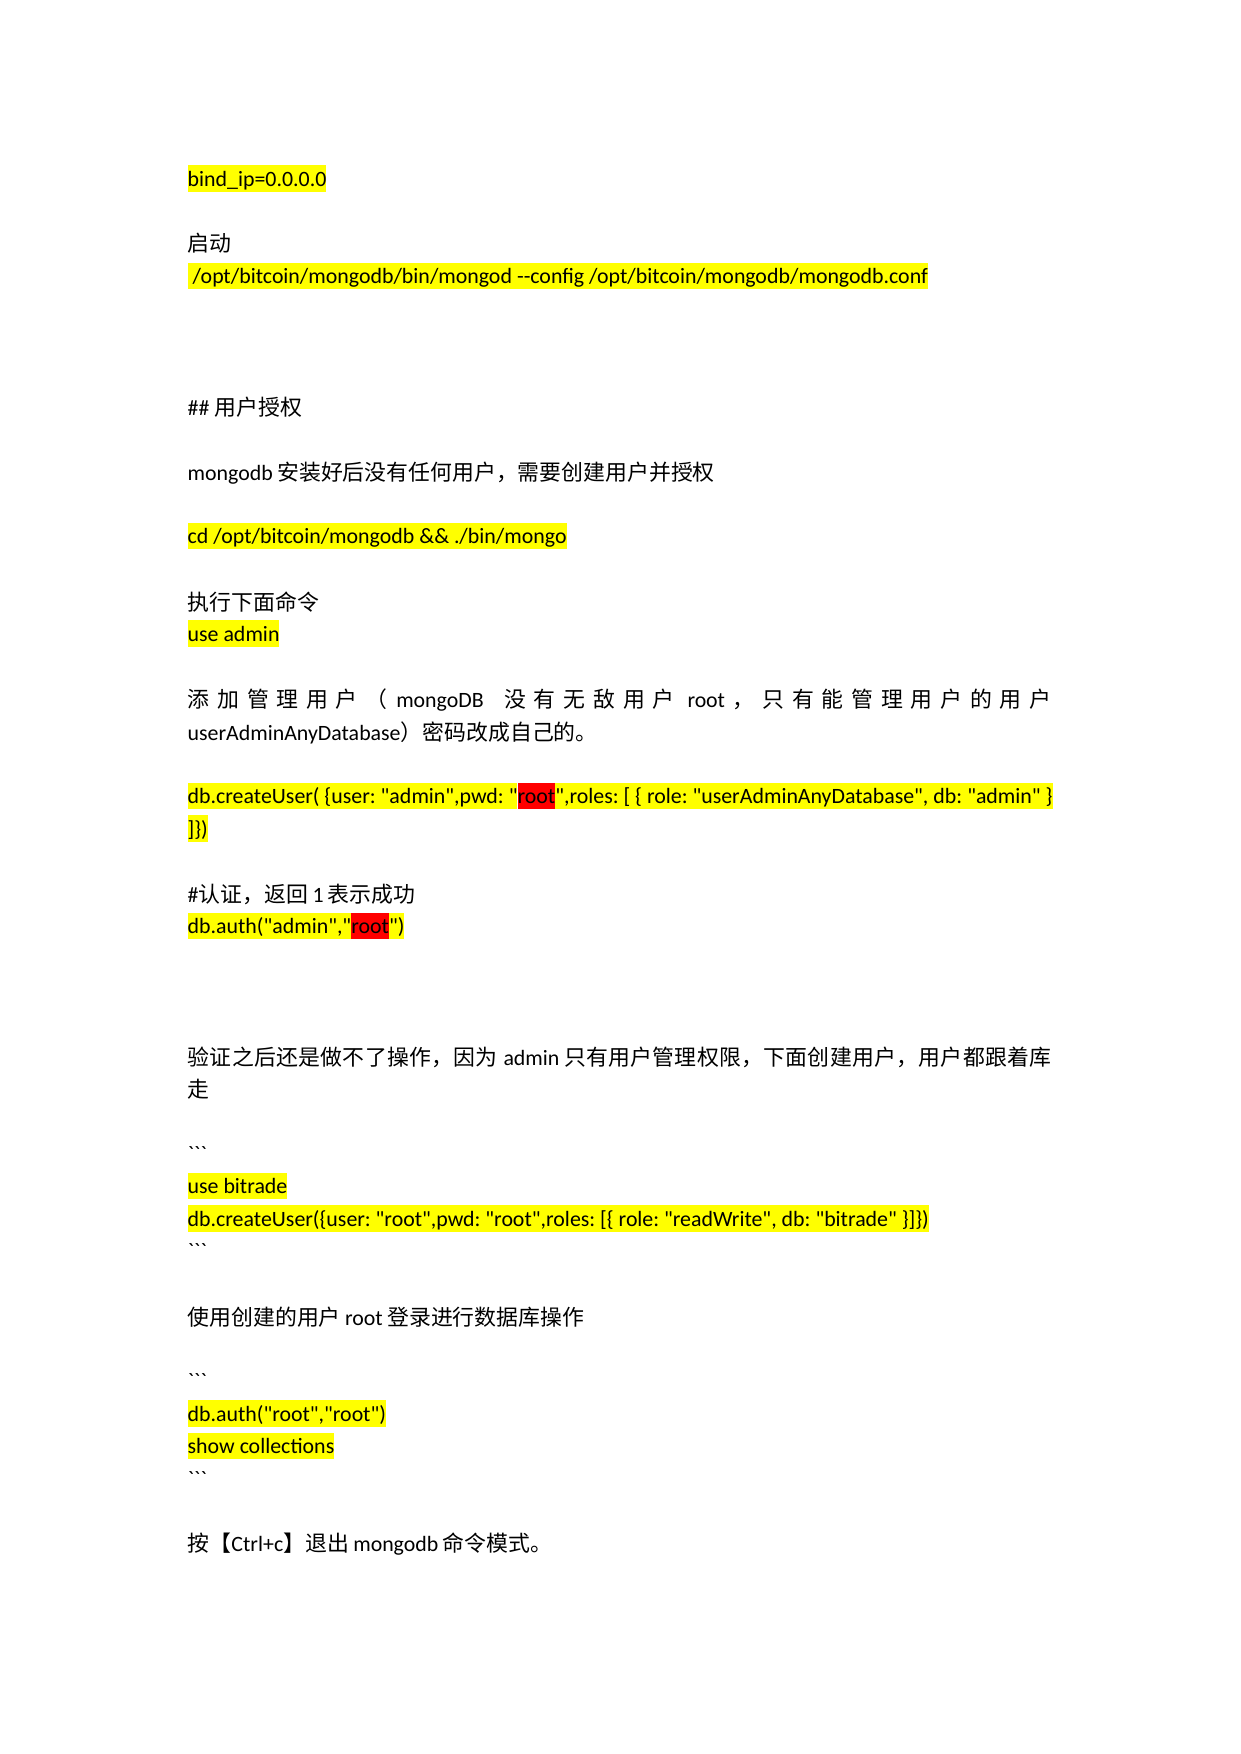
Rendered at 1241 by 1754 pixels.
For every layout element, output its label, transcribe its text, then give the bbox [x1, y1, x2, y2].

text db.createUser({user: "root",pwd: "root",roles: [{ role: "readWrite", db: "bitrade" }]}) [187, 1202, 1053, 1234]
text 验证之后还是做不了操作，因为admin只有用户管理权限，下面创建用户，用户都跟着库走 [187, 1039, 1053, 1104]
text 启动 [187, 227, 1053, 259]
text ``` [187, 1137, 1053, 1169]
text /opt/bitcoin/mongodb/bin/mongod --config /opt/bitcoin/mongodb/mongodb.conf [187, 259, 1053, 292]
text ``` [187, 1234, 1053, 1267]
text 添加管理用户（mongoDB 没有无敌用户root，只有能管理用户的用户 userAdminAnyDatabase）密码改成自己的。 [187, 682, 1053, 747]
text 使用创建的用户root登录进行数据库操作 [187, 1299, 1053, 1332]
text db.auth("root","root") [187, 1397, 1053, 1429]
text ## 用户授权 [187, 389, 1053, 422]
text show collections [187, 1429, 1053, 1462]
text 按【Ctrl+c】退出mongodb命令模式。 [187, 1527, 1053, 1559]
text #认证，返回1表示成功 [187, 877, 1053, 909]
text db.createUser( {user: "admin",pwd: "root",roles: [ { role: "userAdminAnyDatabase", db: "admin" } ]}) [187, 779, 1053, 844]
text use bitrade [187, 1169, 1053, 1202]
text 执行下面命令 [187, 584, 1053, 617]
text mongodb安装好后没有任何用户，需要创建用户并授权 [187, 454, 1053, 487]
text ``` [187, 1364, 1053, 1397]
text ``` [187, 1462, 1053, 1494]
text cd /opt/bitcoin/mongodb && ./bin/mongo [187, 519, 1053, 552]
text bind_ip=0.0.0.0 [187, 162, 1053, 194]
text use admin [187, 617, 1053, 649]
text db.auth("admin","root") [187, 909, 1053, 942]
